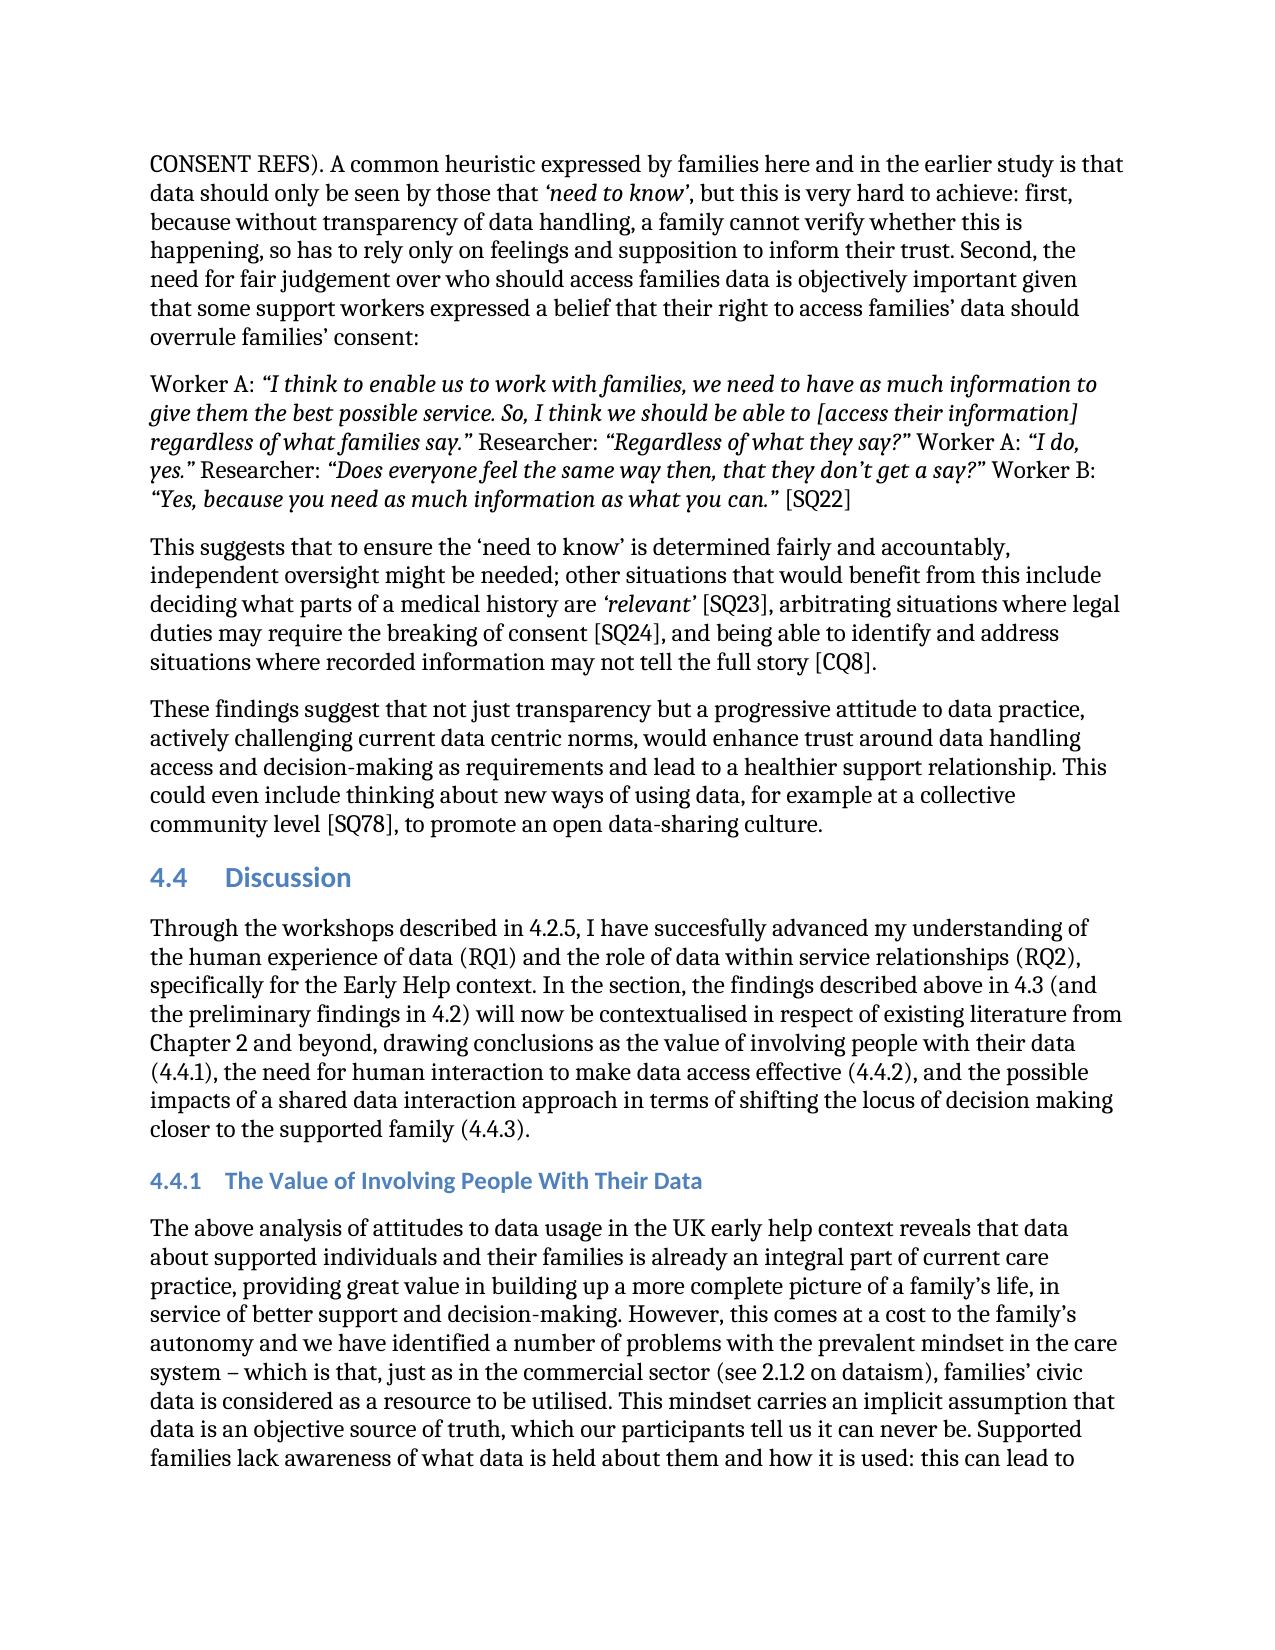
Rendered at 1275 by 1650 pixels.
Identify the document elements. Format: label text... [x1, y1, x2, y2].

text Through the workshops described in 4.2.5, I have succesfully advanced my understanding of the human experience of data (RQ1) and the role of data within service relationships (RQ2), specifically for the Early Help context. In the section, the findings described above in 4.3 (and the preliminary findings in 4.2) will now be contextualised in respect of existing literature from Chapter 2 and beyond, drawing conclusions as the value of involving people with their data (4.4.1), the need for human interaction to make data access effective (4.4.2), and the possible impacts of a shared data interaction approach in terms of shifting the locus of decision making closer to the supported family (4.4.3). [150, 914, 1125, 1144]
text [150, 1214, 1125, 1473]
text Worker A: “I think to enable us to work with families, we need to have as much information to give them the best possible service. So, I think we should be able to [access their information] regardless of what families say.” Researcher: “Regardless of what they say?” Worker A: “I do, yes.” Researcher: “Does everyone feel the same way then, that they don’t get a say?” Worker B: “Yes, because you need as much information as what you can.” [SQ22] [150, 370, 1125, 514]
text This suggests that to ensure the ‘need to know’ is determined fairly and accountably, independent oversight might be needed; other situations that would benefit from this include deciding what parts of a medical history are ‘relevant’ [SQ23], arbitrating situations where legal duties may require the breaking of consent [SQ24], and being able to identify and address situations where recorded information may not tell the full story [CQ8]. [150, 532, 1125, 676]
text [150, 150, 1125, 351]
subtitle 4.4.1 The Value of Involving People With Their Data [150, 1165, 1125, 1195]
subtitle 4.4 Discussion [150, 859, 1125, 895]
text These findings suggest that not just transparency but a progressive attitude to data practice, actively challenging current data centric norms, would enhance trust around data handling access and decision-making as requirements and lead to a healthier support relationship. This could even include thinking about new ways of using data, for example at a collective community level [SQ78], to promote an open data-sharing culture. [150, 695, 1125, 839]
